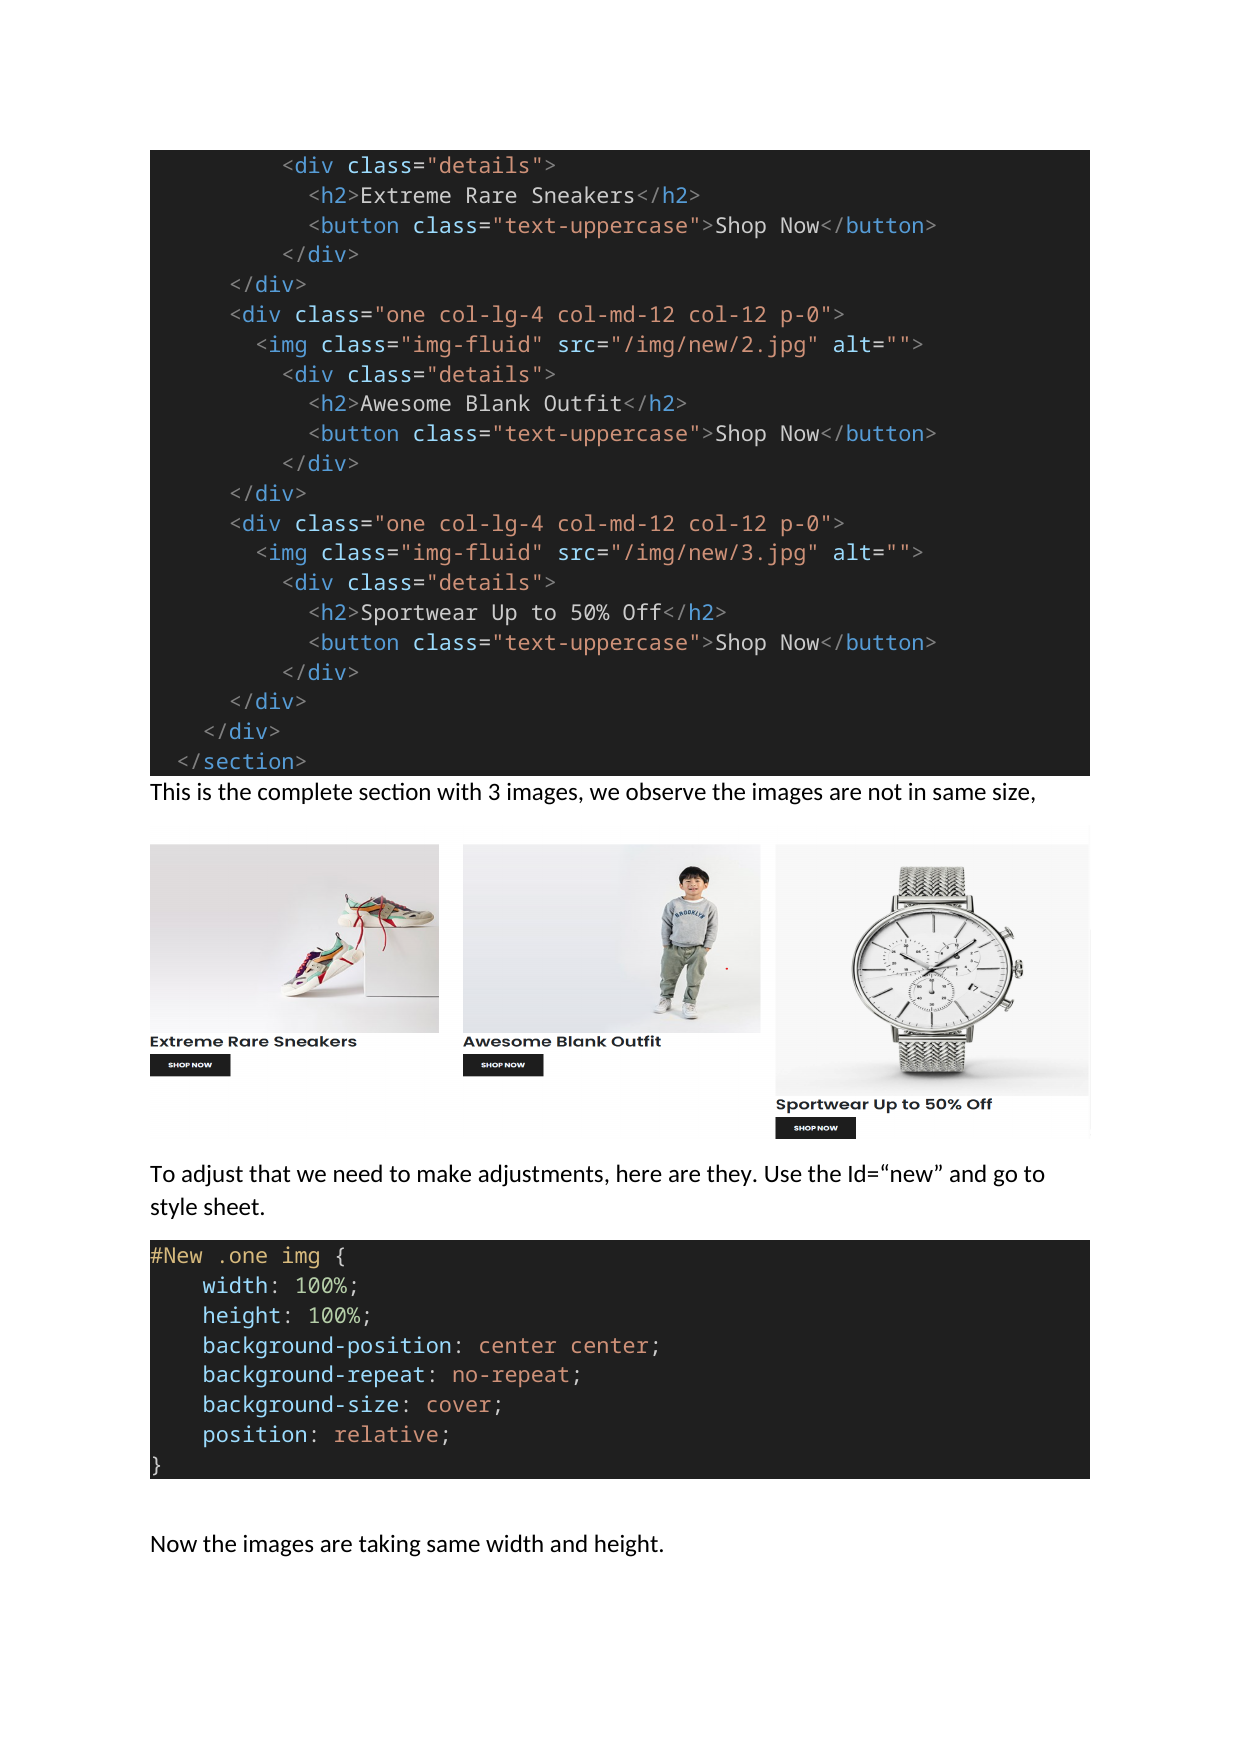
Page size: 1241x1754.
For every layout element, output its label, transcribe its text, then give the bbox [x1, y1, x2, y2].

text </div> [150, 716, 1090, 746]
text <h2>Extreme Rare Sneakers</h2> [150, 180, 1090, 209]
text To adjust that we need to make adjustments, here are they. Use the Id=“new” and go to style sheet. [150, 1158, 1090, 1221]
text background-position: center center; [150, 1330, 1090, 1359]
text <img class="img-fluid" src="/img/new/2.jpg" alt=""> [150, 329, 1090, 358]
text <img class="img-fluid" src="/img/new/3.jpg" alt=""> [150, 537, 1090, 567]
text } [150, 1449, 1090, 1479]
text background-repeat: no-repeat; [150, 1359, 1090, 1389]
text </div> [150, 448, 1090, 478]
text <button class="text-uppercase">Shop Now</button> [150, 209, 1090, 239]
text This is the complete section with 3 images, we observe the images are not in same size, [150, 776, 1090, 806]
text </section> [150, 746, 1090, 776]
text <button class="text-uppercase">Shop Now</button> [150, 418, 1090, 448]
text <h2>Sportwear Up to 50% Off</h2> [150, 597, 1090, 627]
text #New .one img { [150, 1240, 1090, 1270]
text height: 100%; [150, 1300, 1090, 1330]
text <div class="details"> [150, 567, 1090, 597]
text </div> [150, 269, 1090, 299]
text <button class="text-uppercase">Shop Now</button> [150, 627, 1090, 656]
text </div> [150, 656, 1090, 686]
picture [150, 825, 1091, 1139]
text background-size: cover; [150, 1389, 1090, 1419]
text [150, 299, 1090, 329]
text position: relative; [150, 1419, 1090, 1449]
text </div> [150, 239, 1090, 269]
text Now the images are taking same width and height. [150, 1528, 1090, 1559]
text width: 100%; [150, 1270, 1090, 1300]
text <div class="details"> [150, 358, 1090, 388]
text </div> [150, 478, 1090, 507]
text </div> [150, 686, 1090, 716]
text <div class="one col-lg-4 col-md-12 col-12 p-0"> [150, 507, 1090, 537]
text <h2>Awesome Blank Outfit</h2> [150, 388, 1090, 418]
text <div class="details"> [150, 150, 1090, 180]
